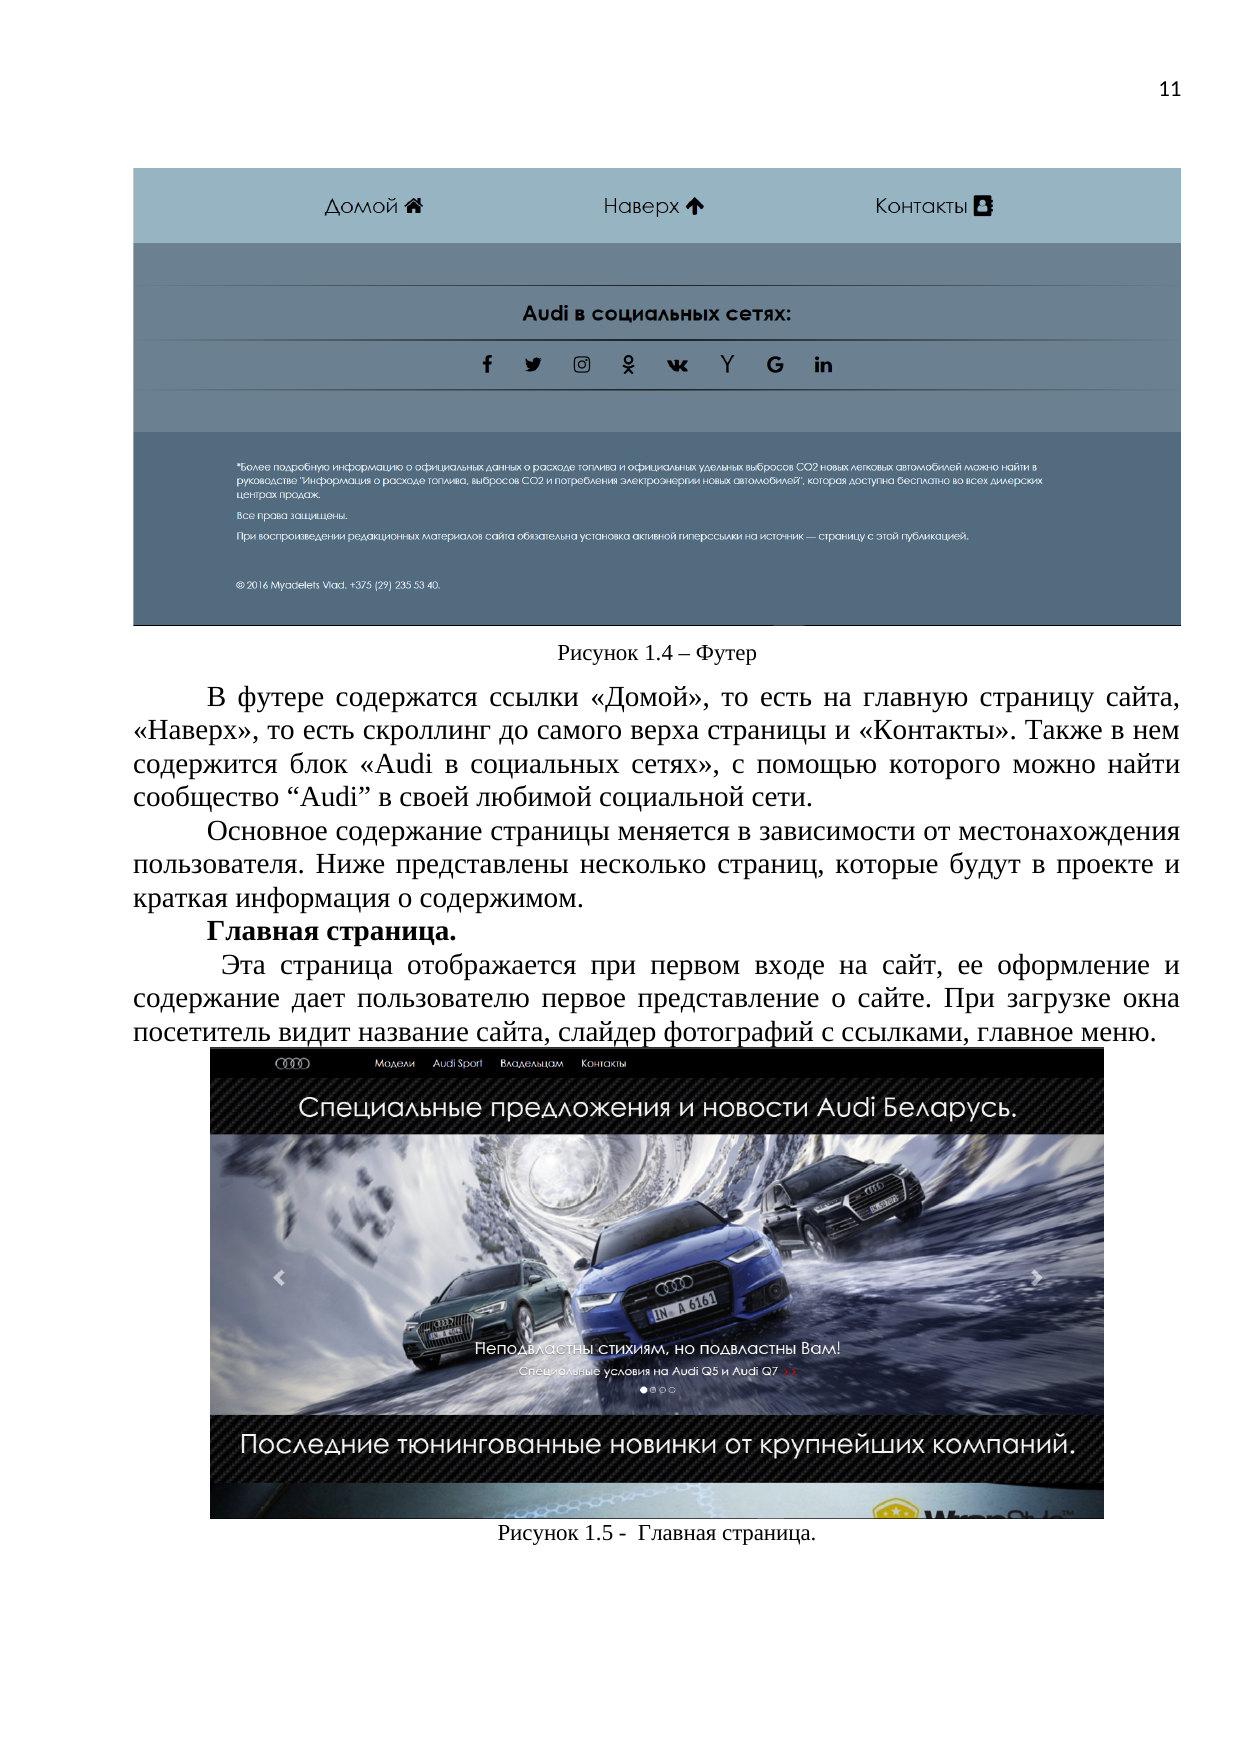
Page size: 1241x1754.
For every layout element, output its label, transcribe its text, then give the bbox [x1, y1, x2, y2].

text Главная страница. [133, 913, 1181, 947]
text Рисунок 1.5 - Главная страница. [133, 1519, 1181, 1545]
text В футере содержатся ссылки «Домой», то есть на главную страницу сайта, «Наверх», то есть скроллинг до самого верха страницы и «Контакты». Также в нем содержится блок «Audi в социальных сетях», с помощью которого можно найти сообщество “Audi” в своей любимой социальной сети. [133, 679, 1181, 813]
text Эта страница отображается при первом входе на сайт, ее оформление и содержание дает пользователю первое представление о сайте. При загрузке окна посетитель видит название сайта, слайдер фотографий с ссылками, главное меню. [133, 947, 1181, 1048]
text Основное содержание страницы меняется в зависимости от местонахождения пользователя. Ниже представлены несколько страниц, которые будут в проекте и краткая информация о содержимом. [133, 813, 1181, 913]
picture [133, 168, 1181, 626]
text Рисунок 1.4 – Футер [133, 639, 1181, 666]
picture [210, 1047, 1104, 1519]
